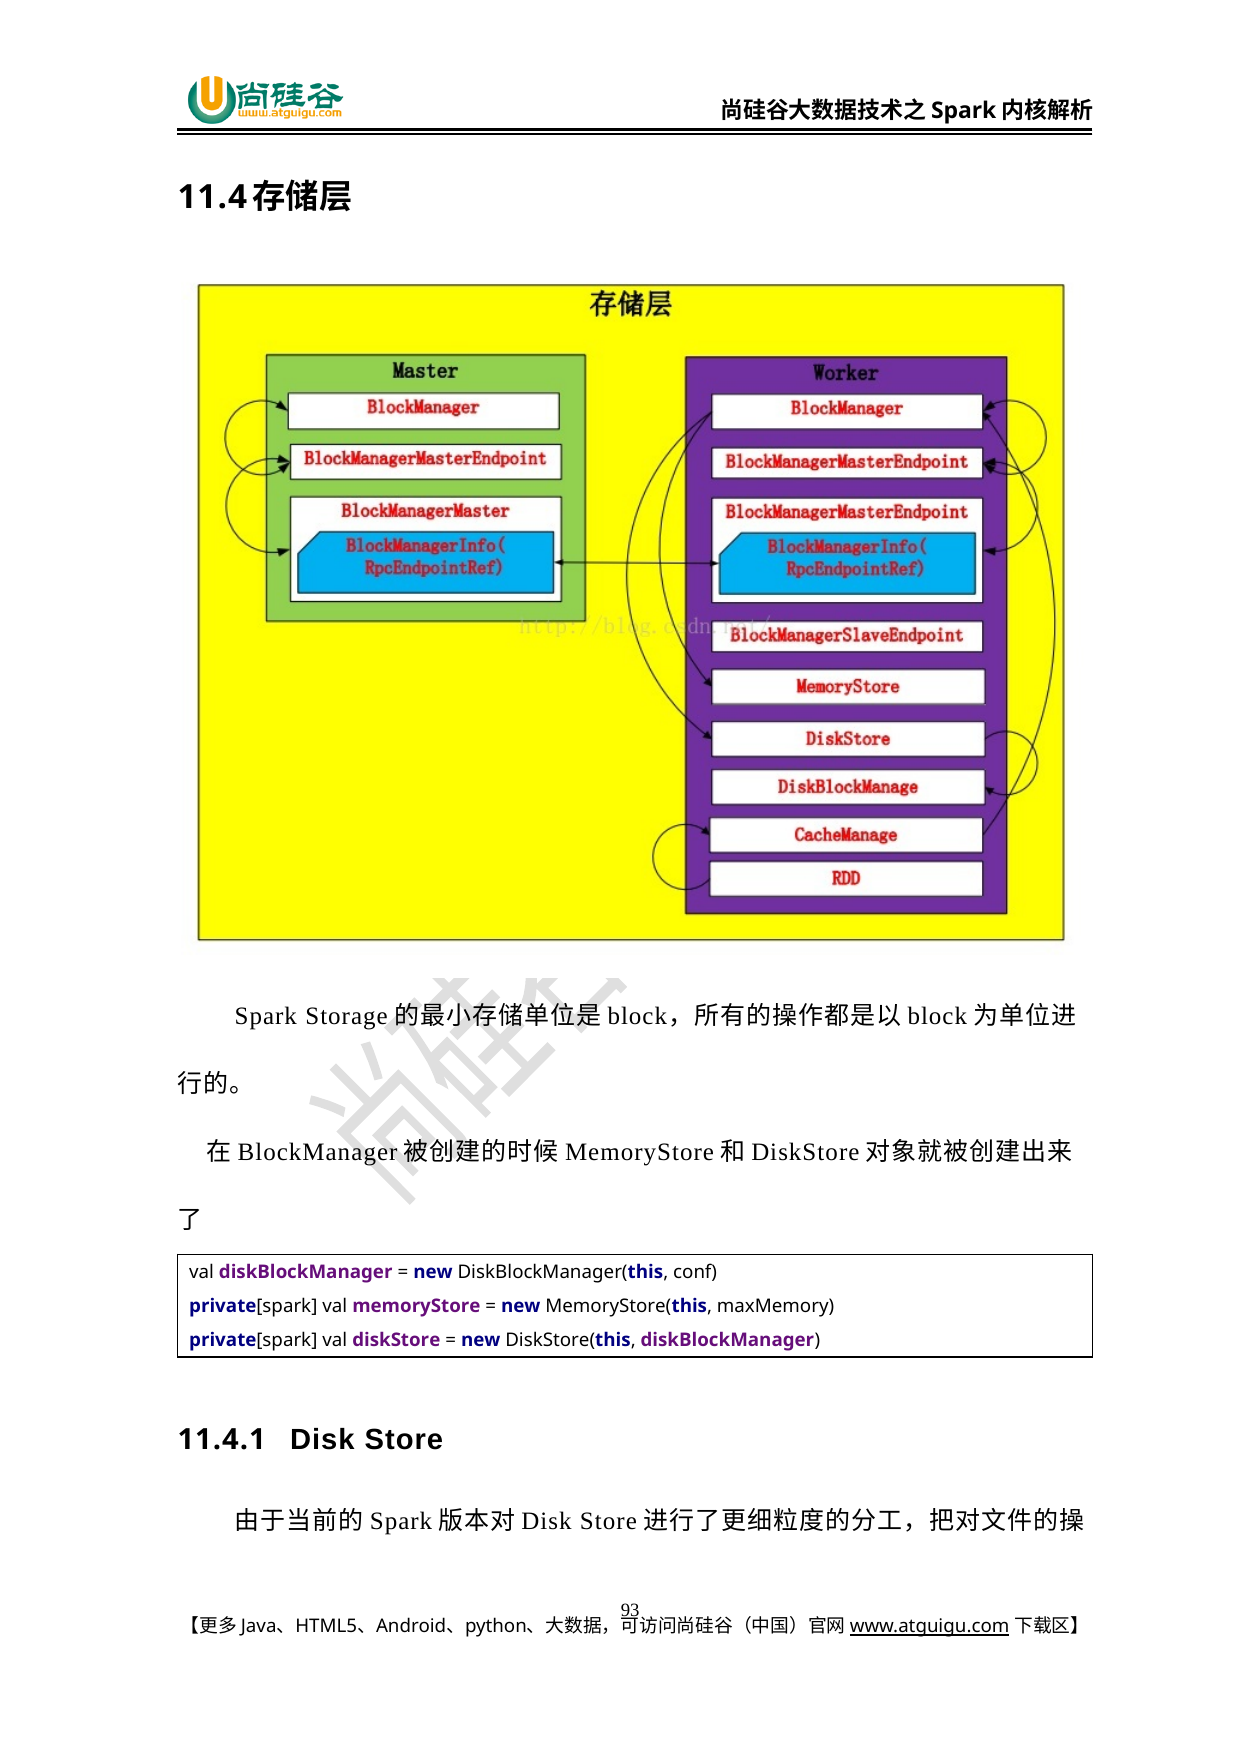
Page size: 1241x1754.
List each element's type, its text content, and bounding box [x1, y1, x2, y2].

picture [177, 68, 362, 128]
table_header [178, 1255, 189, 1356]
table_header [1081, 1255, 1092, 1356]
text Spark Storage的最小存储单位是block，所有的操作都是以block为单位进行的。 在BlockManager被创建的时候MemoryStore和DiskStore对象就被创建出来了 [177, 980, 1092, 1251]
subtitle Disk Store [177, 1404, 1092, 1472]
subtitle 存储层 [177, 160, 1092, 228]
picture [181, 264, 1089, 962]
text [177, 1484, 1092, 1552]
